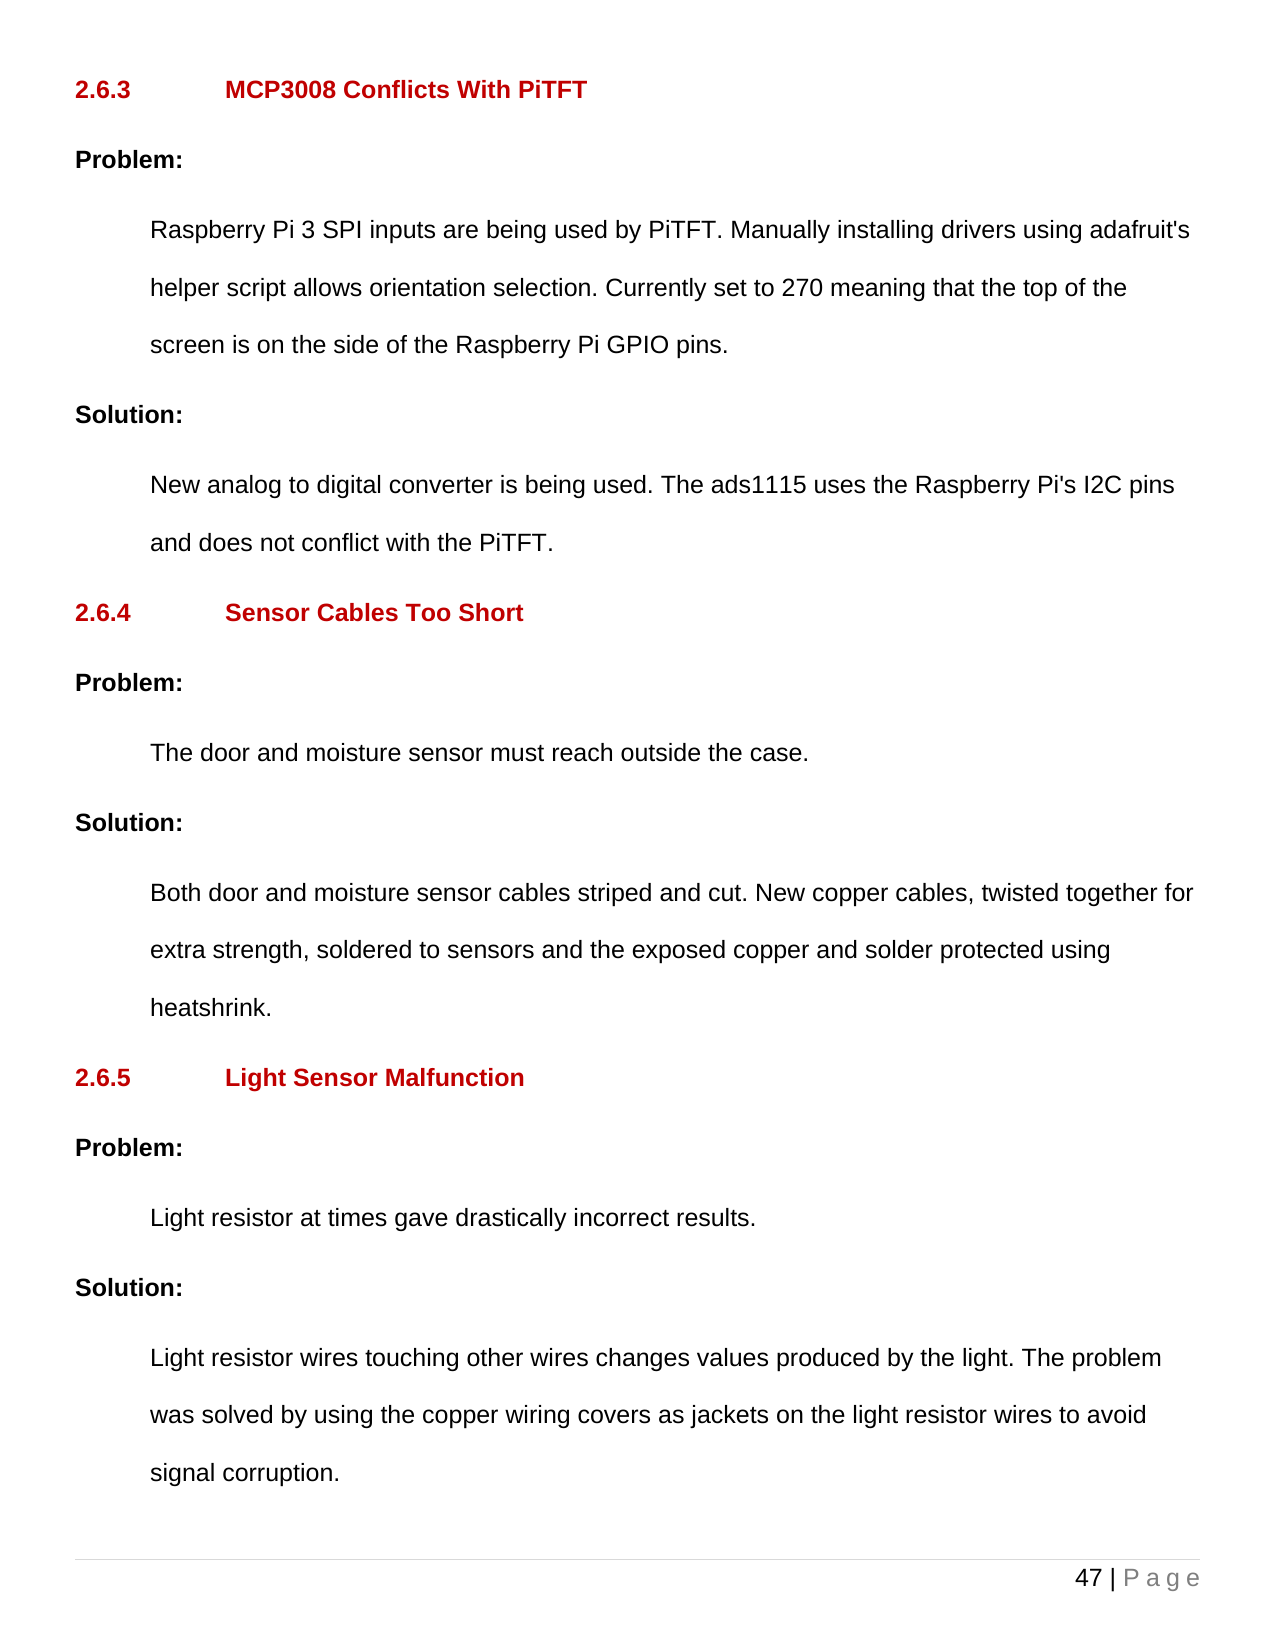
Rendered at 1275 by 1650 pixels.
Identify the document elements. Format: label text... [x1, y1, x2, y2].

text Solution: [75, 400, 1200, 429]
text Solution: [75, 807, 1200, 836]
text Light resistor wires touching other wires changes values produced by the light. The problem was solved by using the copper wiring covers as jackets on the light resistor wires to avoid signal corruption. [150, 1342, 1200, 1486]
text Raspberry Pi 3 SPI inputs are being used by PiTFT. Manually installing drivers using adafruit's helper script allows orientation selection. Currently set to 270 meaning that the top of the screen is on the side of the Raspberry Pi GPIO pins. [150, 215, 1200, 359]
text Solution: [75, 1272, 1200, 1301]
text Problem: [75, 667, 1200, 696]
text New analog to digital converter is being used. The ads1115 uses the Raspberry Pi's I2C pins and does not conflict with the PiTFT. [150, 470, 1200, 556]
text Light resistor at times gave drastically incorrect results. [75, 1202, 1200, 1231]
text Problem: [75, 145, 1200, 174]
text Problem: [75, 1132, 1200, 1161]
text Both door and moisture sensor cables striped and cut. New copper cables, twisted together for extra strength, soldered to sensors and the exposed copper and solder protected using heatshrink. [150, 877, 1200, 1021]
subtitle 2.6.3 MCP3008 Conflicts With PiTFT [75, 75, 1200, 104]
subtitle 2.6.4 Sensor Cables Too Short [75, 597, 1200, 626]
subtitle 2.6.5 Light Sensor Malfunction [75, 1062, 1200, 1091]
text The door and moisture sensor must reach outside the case. [75, 737, 1200, 766]
